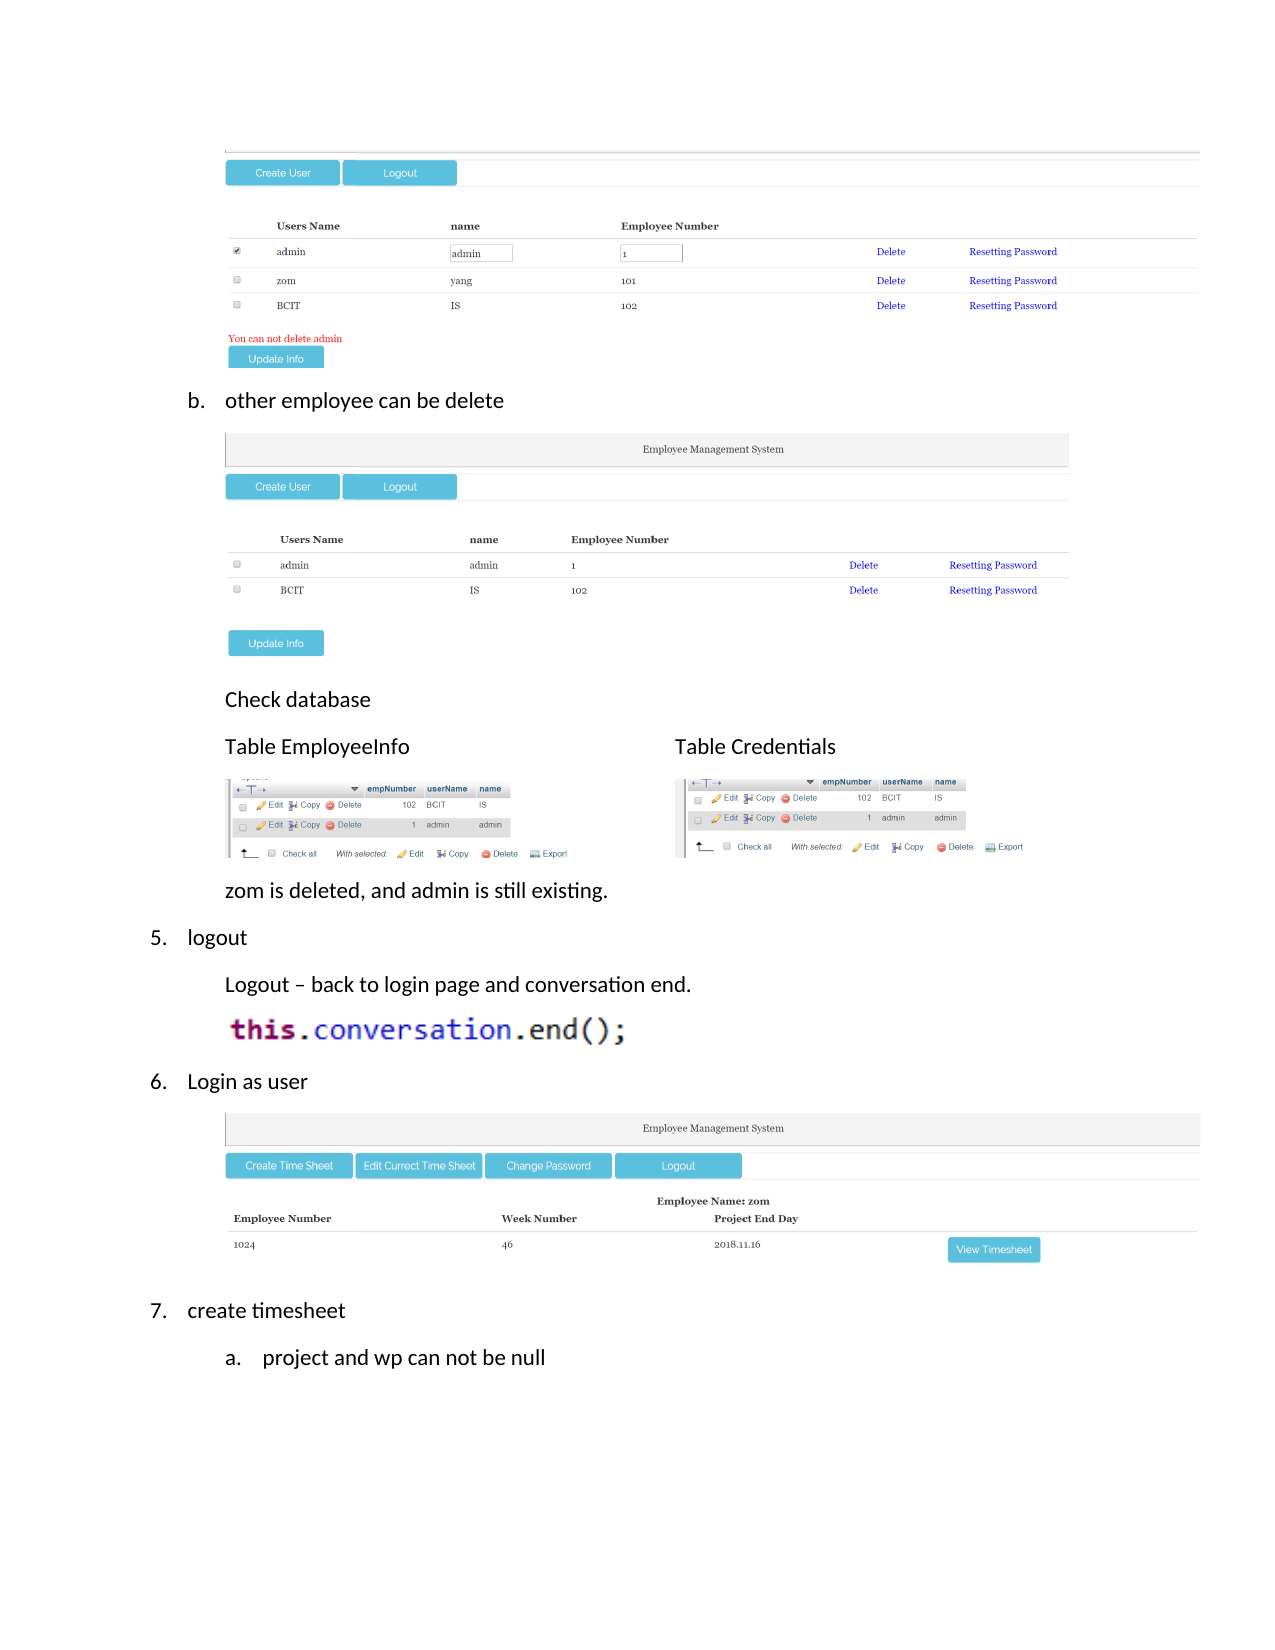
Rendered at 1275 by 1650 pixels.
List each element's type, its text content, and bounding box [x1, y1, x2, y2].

picture [225, 150, 1200, 368]
text Table EmployeeInfo Table Credentials [225, 732, 1125, 761]
list other employee can be delete [187, 387, 1125, 414]
picture [225, 1113, 1200, 1278]
list project and wp can not be null [225, 1343, 1125, 1371]
picture [675, 779, 1037, 858]
list create timesheet [150, 1296, 1125, 1324]
text Check database [225, 686, 1125, 714]
picture [225, 433, 1069, 667]
list Logout – back to login page and conversation end. [225, 970, 1125, 998]
list Login as user [150, 1067, 1125, 1095]
picture [225, 779, 567, 858]
picture [225, 1017, 691, 1049]
list logout [150, 923, 1125, 951]
text zom is deleted, and admin is still existing. [225, 876, 1125, 904]
